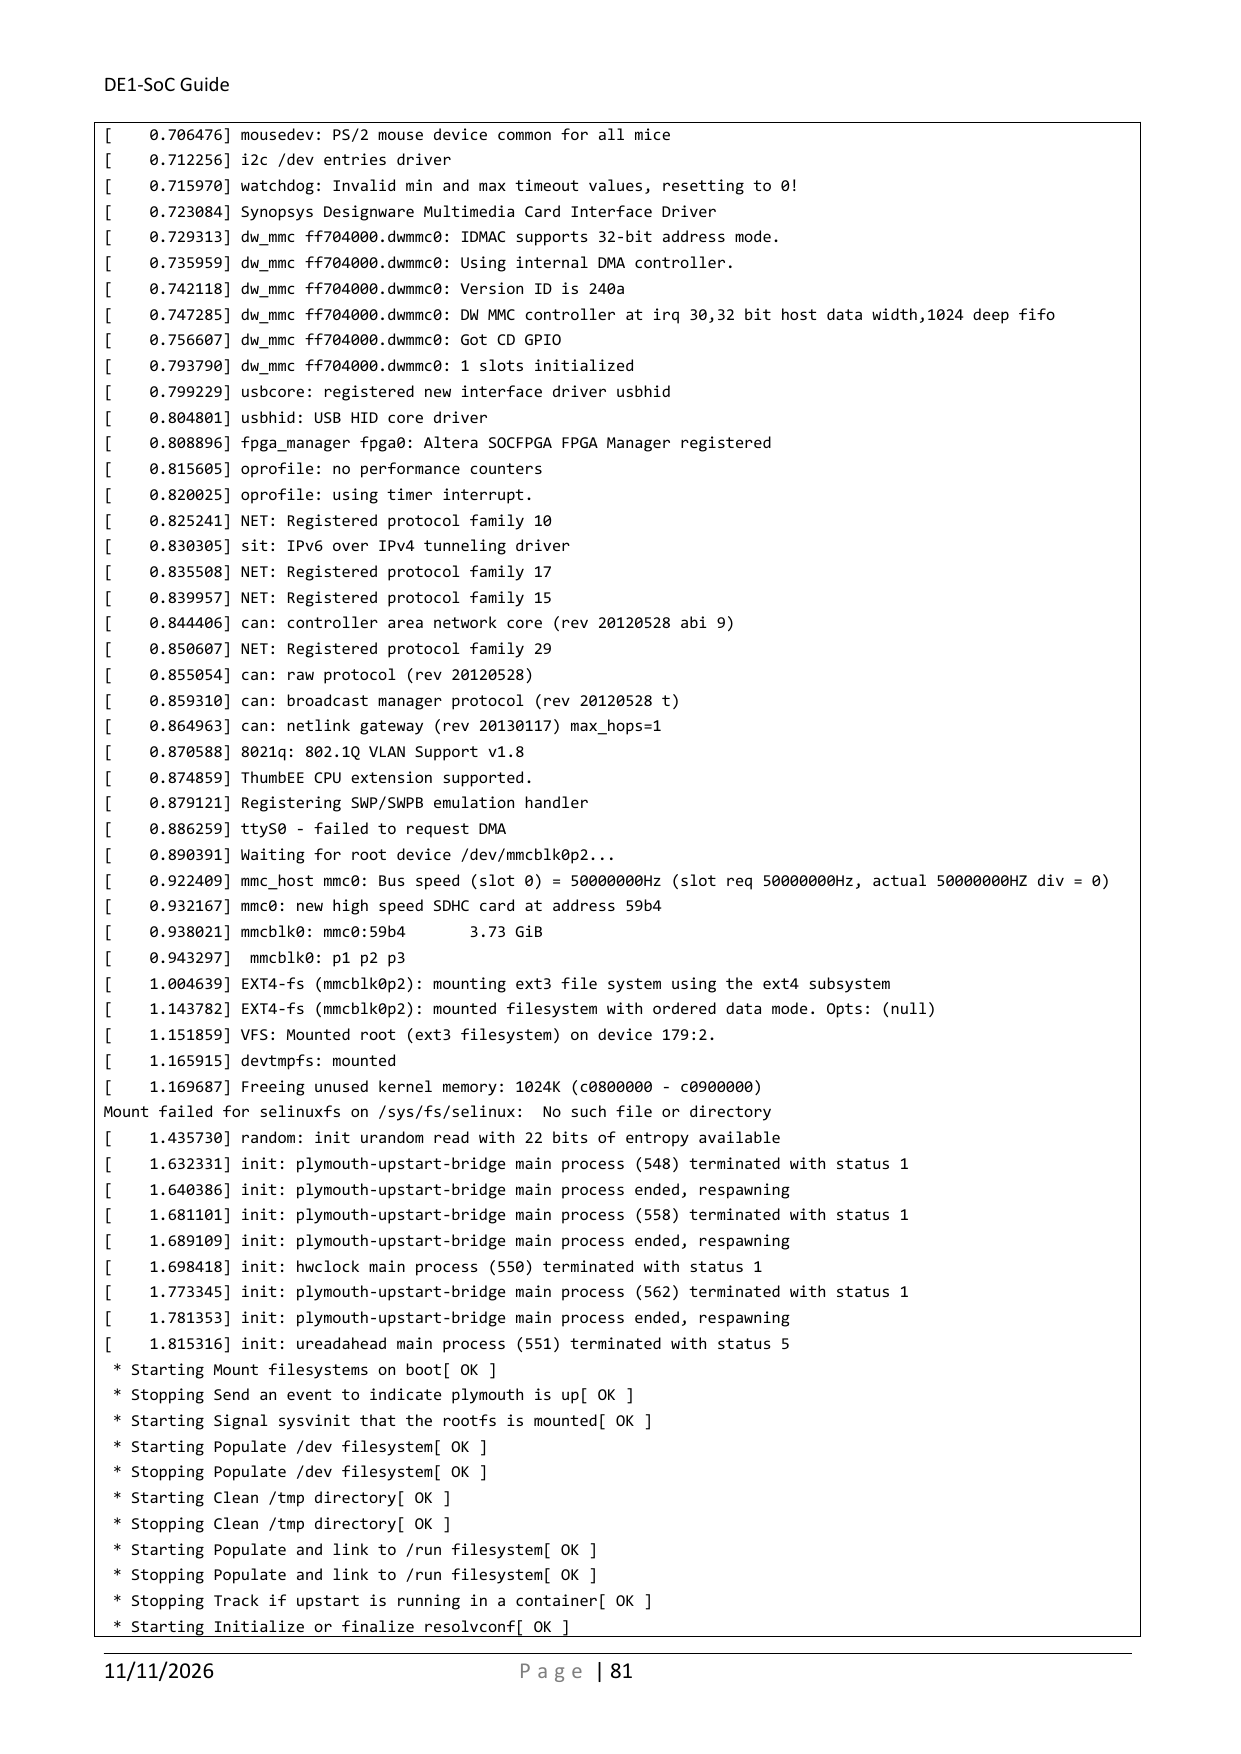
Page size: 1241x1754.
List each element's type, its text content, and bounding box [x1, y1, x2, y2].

text * Stopping Clean /tmp directory[ OK ] [95, 1511, 1140, 1534]
text [ 0.723084] Synopsys Designware Multimedia Card Interface Driver [95, 199, 1140, 221]
text * Stopping Populate and link to /run filesystem[ OK ] [95, 1562, 1140, 1585]
text [ 0.747285] dw_mmc ff704000.dwmmc0: DW MMC controller at irq 30,32 bit host data width,1024 deep fifo [95, 302, 1140, 324]
text [ 0.815605] oprofile: no performance counters [95, 456, 1140, 479]
text * Stopping Track if upstart is running in a container[ OK ] [95, 1588, 1140, 1611]
text * Starting Signal sysvinit that the rootfs is mounted[ OK ] [95, 1408, 1140, 1431]
text * Starting Clean /tmp directory[ OK ] [95, 1485, 1140, 1508]
text [ 0.859310] can: broadcast manager protocol (rev 20120528 t) [95, 688, 1140, 710]
text * Stopping Populate /dev filesystem[ OK ] [95, 1459, 1140, 1482]
text [ 1.165915] devtmpfs: mounted [95, 1048, 1140, 1071]
text [ 1.815316] init: ureadahead main process (551) terminated with status 5 [95, 1331, 1140, 1353]
text * Stopping Send an event to indicate plymouth is up[ OK ] [95, 1382, 1140, 1405]
text [ 0.735959] dw_mmc ff704000.dwmmc0: Using internal DMA controller. [95, 250, 1140, 273]
text [ 0.938021] mmcblk0: mmc0:59b4 3.73 GiB [95, 919, 1140, 942]
text [ 0.808896] fpga_manager fpga0: Altera SOCFPGA FPGA Manager registered [95, 430, 1140, 453]
text [ 1.435730] random: init urandom read with 22 bits of entropy available [95, 1125, 1140, 1148]
text [ 0.850607] NET: Registered protocol family 29 [95, 636, 1140, 659]
text [ 0.715970] watchdog: Invalid min and max timeout values, resetting to 0! [95, 173, 1140, 196]
text [ 0.870588] 8021q: 802.1Q VLAN Support v1.8 [95, 739, 1140, 762]
text * Starting Populate and link to /run filesystem[ OK ] [95, 1537, 1140, 1559]
text [ 0.729313] dw_mmc ff704000.dwmmc0: IDMAC supports 32-bit address mode. [95, 224, 1140, 247]
text * Starting Mount filesystems on boot[ OK ] [95, 1357, 1140, 1379]
text [ 0.835508] NET: Registered protocol family 17 [95, 559, 1140, 582]
text [ 1.773345] init: plymouth-upstart-bridge main process (562) terminated with status 1 [95, 1279, 1140, 1302]
text [ 0.886259] ttyS0 - failed to request DMA [95, 816, 1140, 839]
text [ 0.890391] Waiting for root device /dev/mmcblk0p2... [95, 842, 1140, 865]
text * Starting Populate /dev filesystem[ OK ] [95, 1434, 1140, 1456]
text [ 1.004639] EXT4-fs (mmcblk0p2): mounting ext3 file system using the ext4 subsystem [95, 971, 1140, 993]
text [ 0.839957] NET: Registered protocol family 15 [95, 585, 1140, 607]
text [ 0.844406] can: controller area network core (rev 20120528 abi 9) [95, 611, 1140, 633]
text [ 0.799229] usbcore: registered new interface driver usbhid [95, 379, 1140, 402]
text [ 1.781353] init: plymouth-upstart-bridge main process ended, respawning [95, 1305, 1140, 1328]
text [ 0.855054] can: raw protocol (rev 20120528) [95, 662, 1140, 684]
text [ 1.640386] init: plymouth-upstart-bridge main process ended, respawning [95, 1177, 1140, 1199]
text [ 0.825241] NET: Registered protocol family 10 [95, 508, 1140, 530]
text [ 1.143782] EXT4-fs (mmcblk0p2): mounted filesystem with ordered data mode. Opts: (null) [95, 996, 1140, 1019]
text [ 1.632331] init: plymouth-upstart-bridge main process (548) terminated with status 1 [95, 1151, 1140, 1173]
text [ 0.830305] sit: IPv6 over IPv4 tunneling driver [95, 533, 1140, 556]
text [ 1.689109] init: plymouth-upstart-bridge main process ended, respawning [95, 1228, 1140, 1251]
text [ 0.943297] mmcblk0: p1 p2 p3 [95, 945, 1140, 968]
text [ 0.742118] dw_mmc ff704000.dwmmc0: Version ID is 240a [95, 276, 1140, 299]
text [ 1.681101] init: plymouth-upstart-bridge main process (558) terminated with status 1 [95, 1202, 1140, 1225]
text [ 0.874859] ThumbEE CPU extension supported. [95, 765, 1140, 787]
text [ 1.169687] Freeing unused kernel memory: 1024K (c0800000 - c0900000) [95, 1074, 1140, 1096]
text [ 0.756607] dw_mmc ff704000.dwmmc0: Got CD GPIO [95, 327, 1140, 350]
text [ 1.698418] init: hwclock main process (550) terminated with status 1 [95, 1254, 1140, 1276]
text [ 0.820025] oprofile: using timer interrupt. [95, 482, 1140, 504]
text [ 0.706476] mousedev: PS/2 mouse device common for all mice [95, 123, 1140, 144]
text [ 0.793790] dw_mmc ff704000.dwmmc0: 1 slots initialized [95, 353, 1140, 376]
text * Starting Initialize or finalize resolvconf[ OK ] [95, 1614, 1140, 1636]
text [ 0.864963] can: netlink gateway (rev 20130117) max_hops=1 [95, 713, 1140, 736]
text [ 0.932167] mmc0: new high speed SDHC card at address 59b4 [95, 893, 1140, 916]
text [ 0.879121] Registering SWP/SWPB emulation handler [95, 791, 1140, 813]
text [ 0.712256] i2c /dev entries driver [95, 147, 1140, 170]
text [ 0.804801] usbhid: USB HID core driver [95, 405, 1140, 427]
text Mount failed for selinuxfs on /sys/fs/selinux: No such file or directory [95, 1099, 1140, 1122]
text [ 1.151859] VFS: Mounted root (ext3 filesystem) on device 179:2. [95, 1022, 1140, 1045]
text [ 0.922409] mmc_host mmc0: Bus speed (slot 0) = 50000000Hz (slot req 50000000Hz, actual 50000000HZ div = 0) [95, 868, 1140, 890]
